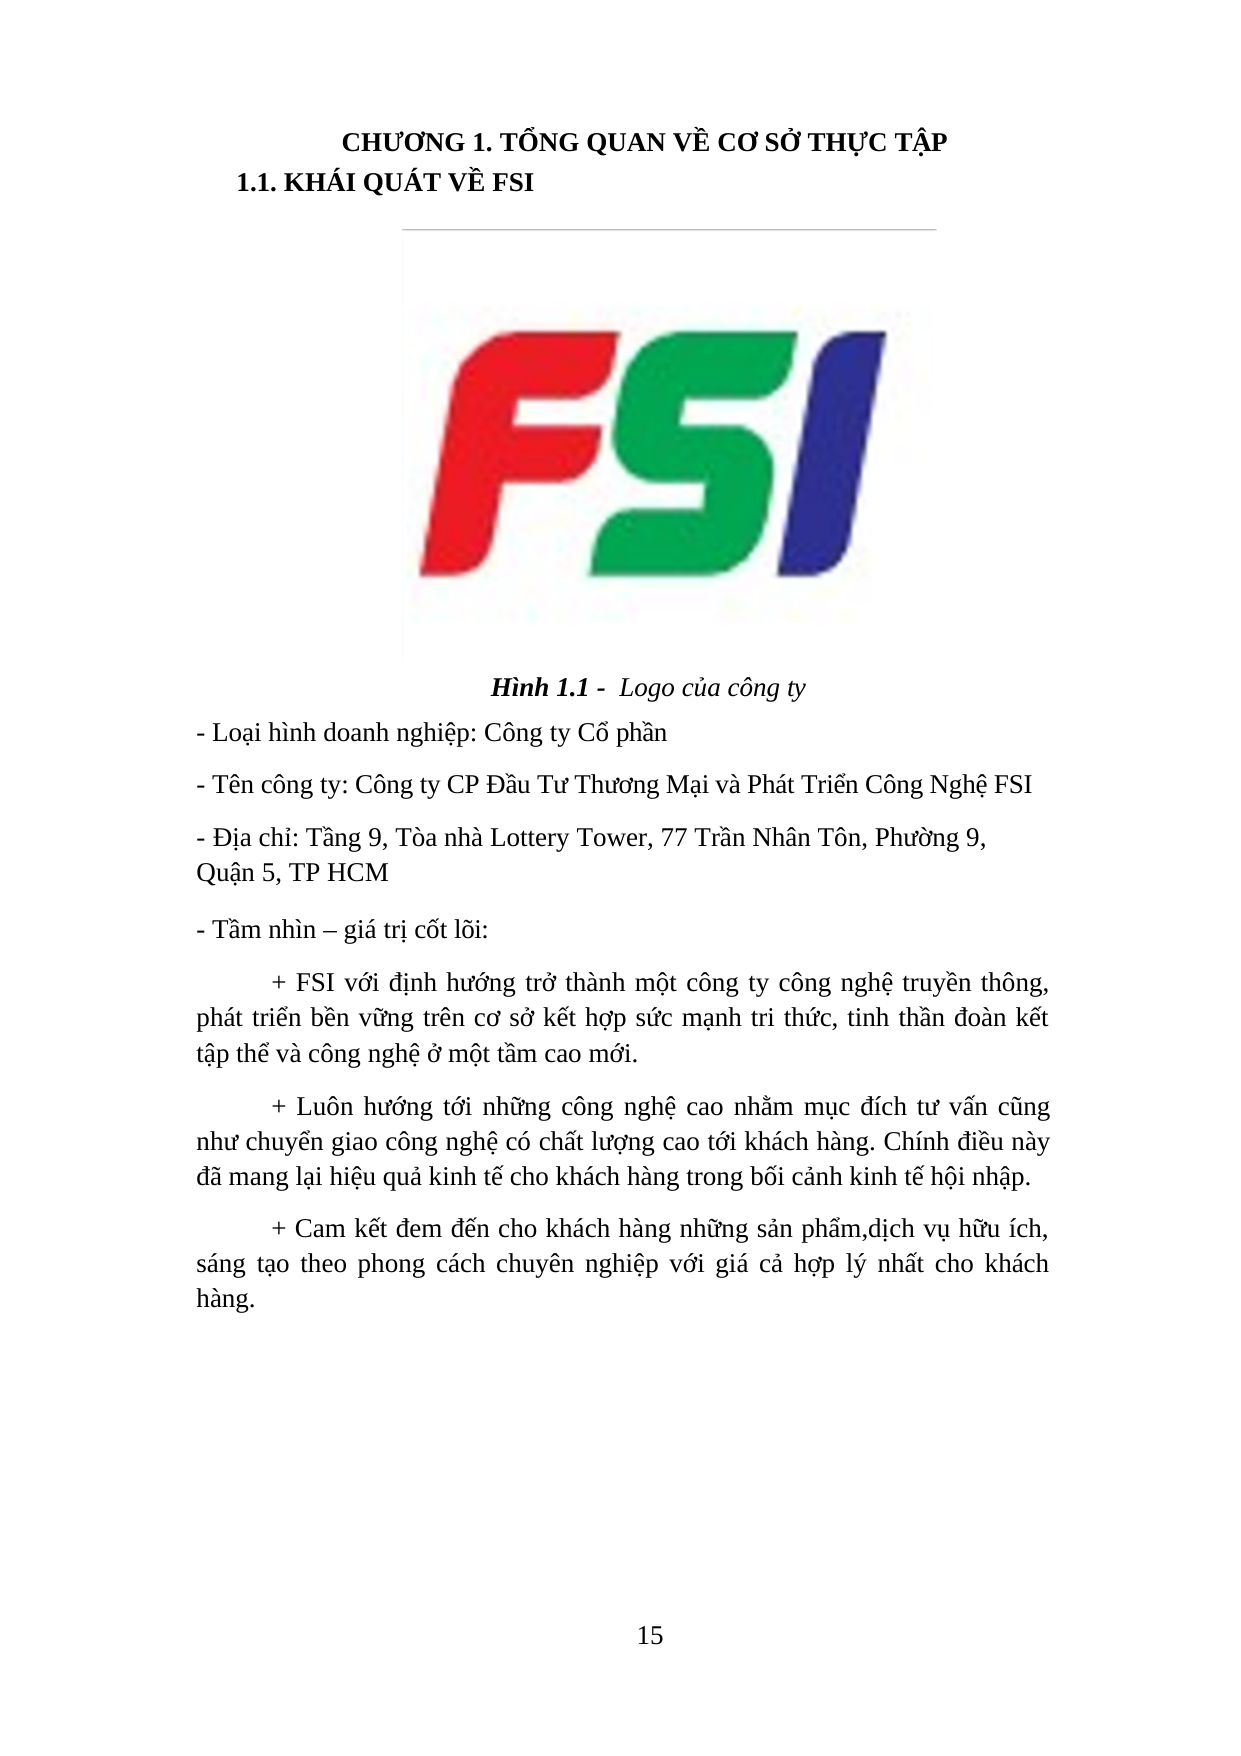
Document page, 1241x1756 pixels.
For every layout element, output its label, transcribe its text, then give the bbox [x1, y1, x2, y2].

subtitle Hình 1.1 - Logo của công ty [177, 671, 1122, 702]
subtitle 1.1. KHÁI QUÁT VỀ FSI [236, 166, 1122, 198]
picture [402, 229, 937, 667]
list Loại hình doanh nghiệp: Công ty Cổ phần [196, 716, 1122, 747]
list Tên công ty: Công ty CP Đầu Tư Thương Mại và Phát Triển Công Nghệ FSI [196, 768, 1122, 800]
text + FSI với định hướng trở thành một công ty công nghệ truyền thông, phát triển bền vững trên cơ sở kết hợp sức mạnh tri thức, tinh thần đoàn kết tập thể và công nghệ ở một tầm cao mới. [196, 966, 1050, 1068]
list Địa chỉ: Tầng 9, Tòa nhà Lottery Tower, 77 Trần Nhân Tôn, Phường 9, Quận 5, TP HCM [196, 821, 1050, 887]
list Tầm nhìn – giá trị cốt lõi: [196, 913, 1122, 944]
text + Cam kết đem đến cho khách hàng những sản phẩm,dịch vụ hữu ích, sáng tạo theo phong cách chuyên nghiệp với giá cả hợp lý nhất cho khách hàng. [196, 1212, 1050, 1314]
subtitle CHƯƠNG 1. TỔNG QUAN VỀ CƠ SỞ THỰC TẬP [341, 126, 1122, 157]
text + Luôn hướng tới những công nghệ cao nhằm mục đích tư vấn cũng như chuyển giao công nghệ có chất lượng cao tới khách hàng. Chính điều này đã mang lại hiệu quả kinh tế cho khách hàng trong bối cảnh kinh tế hội nhập. [196, 1090, 1050, 1191]
